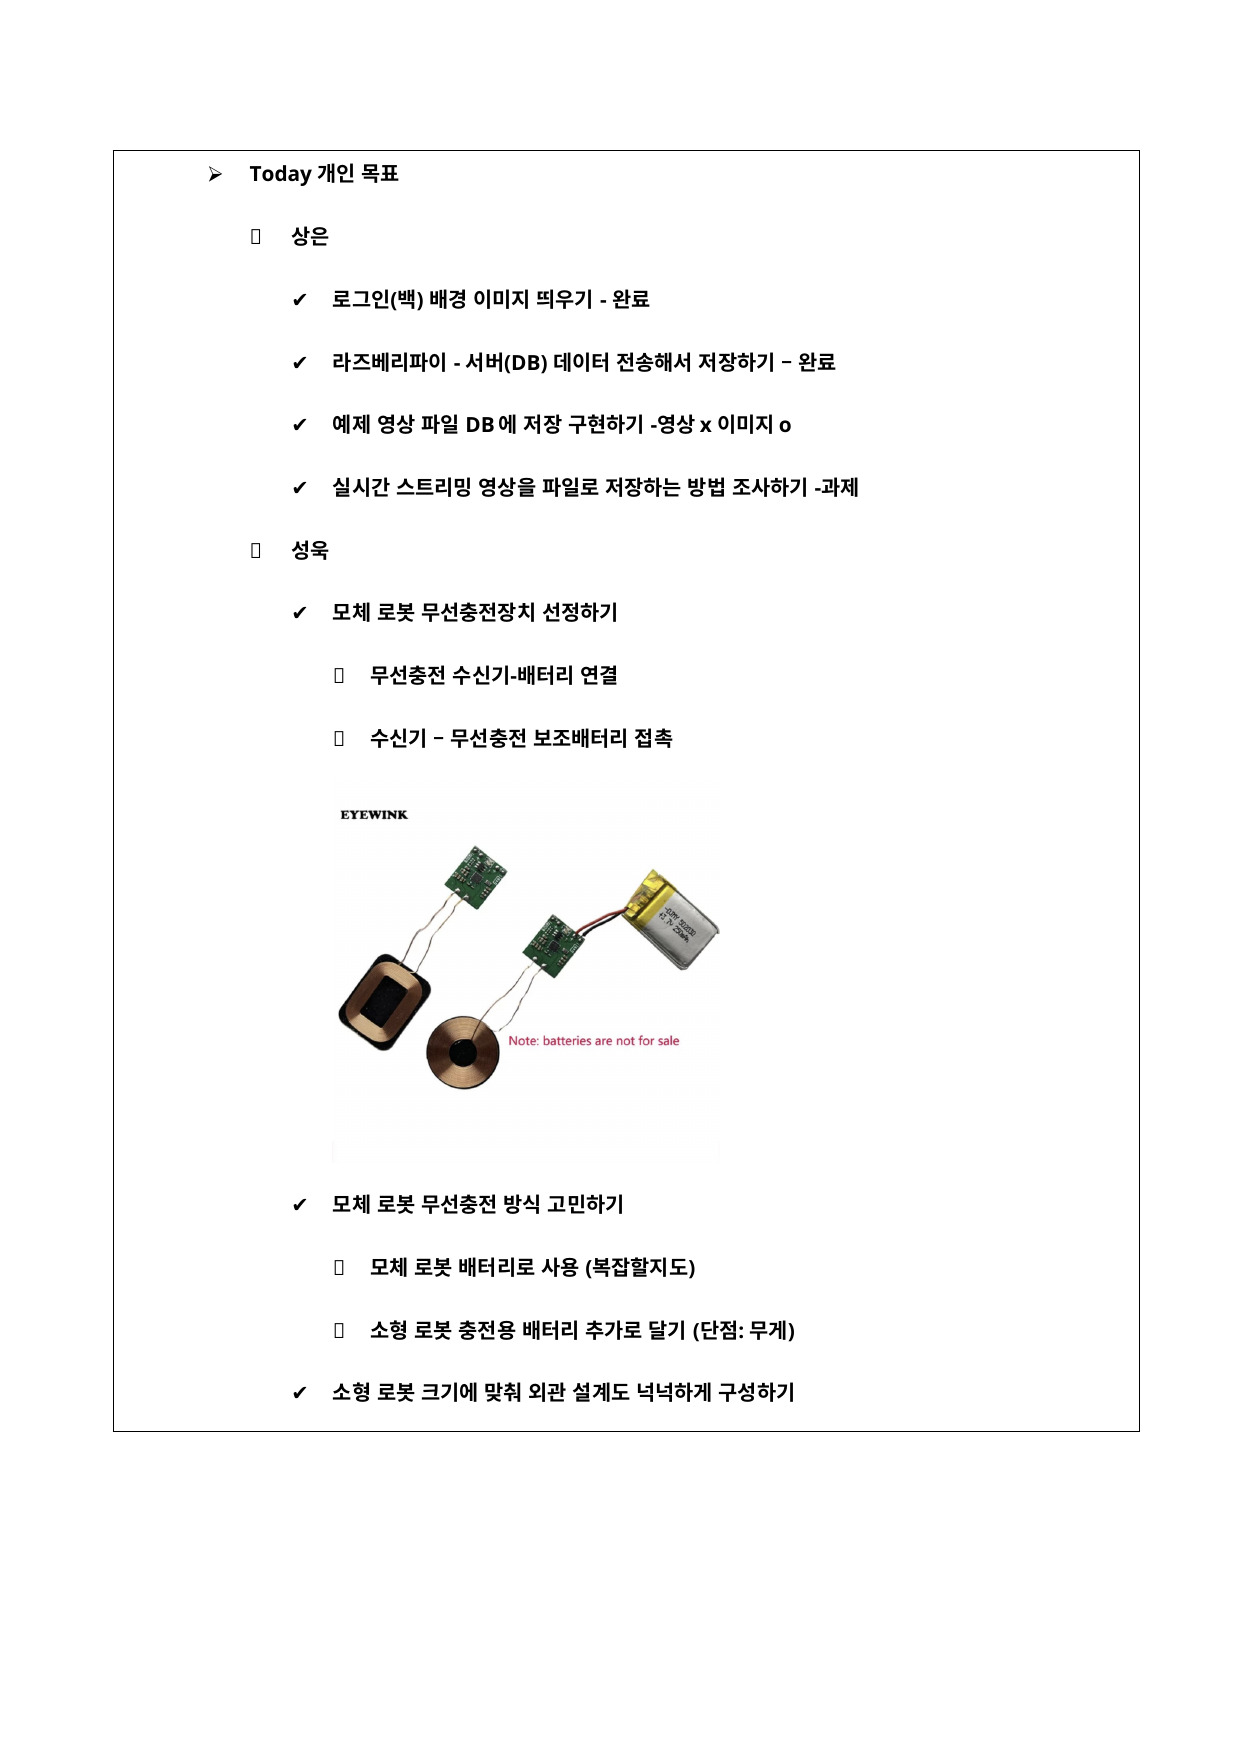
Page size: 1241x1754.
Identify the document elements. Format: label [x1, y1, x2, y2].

table_cell [114, 151, 1139, 1431]
picture [332, 778, 720, 1163]
